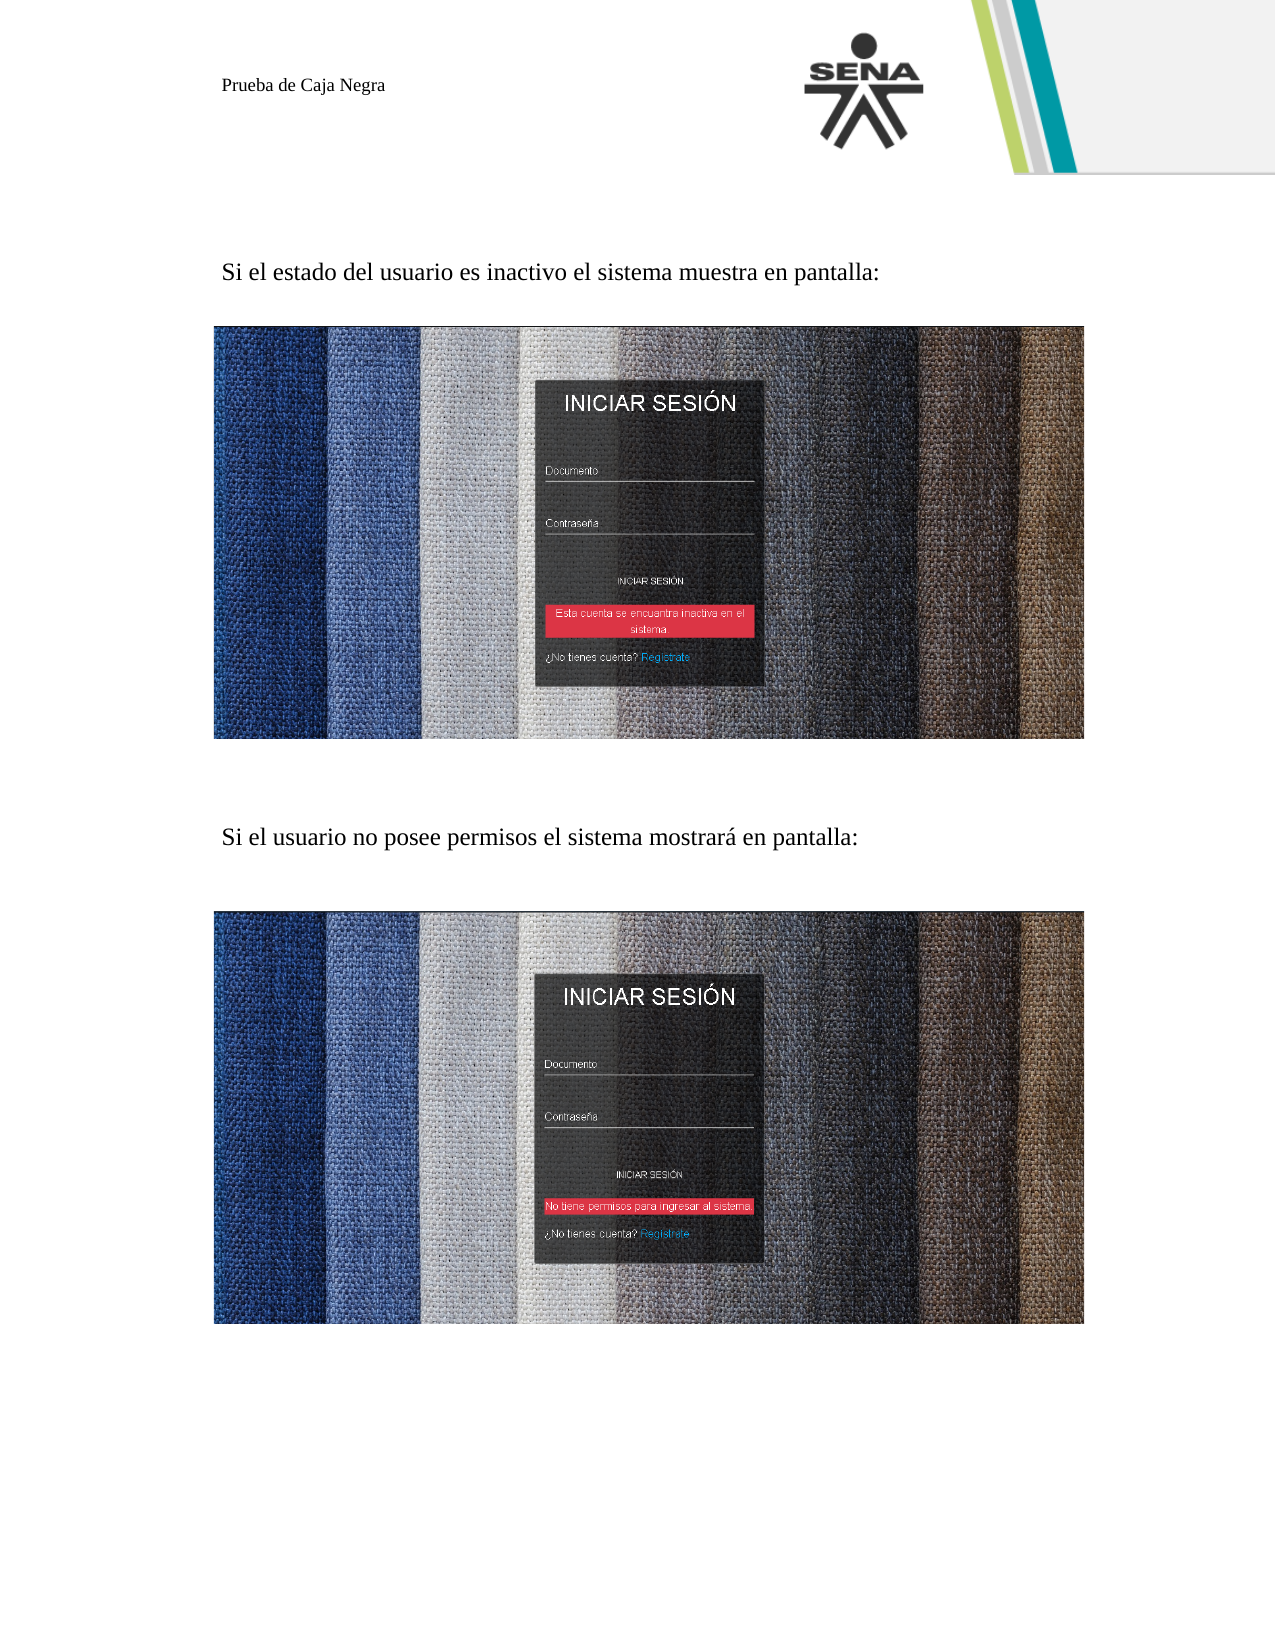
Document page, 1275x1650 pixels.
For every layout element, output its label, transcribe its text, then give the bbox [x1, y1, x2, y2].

text Si el estado del usuario es inactivo el sistema muestra en pantalla: [221, 257, 1092, 286]
picture [768, 0, 1275, 175]
text Si el usuario no posee permisos el sistema mostrará en pantalla: [221, 822, 1092, 850]
picture [213, 326, 1085, 739]
picture [213, 911, 1085, 1324]
